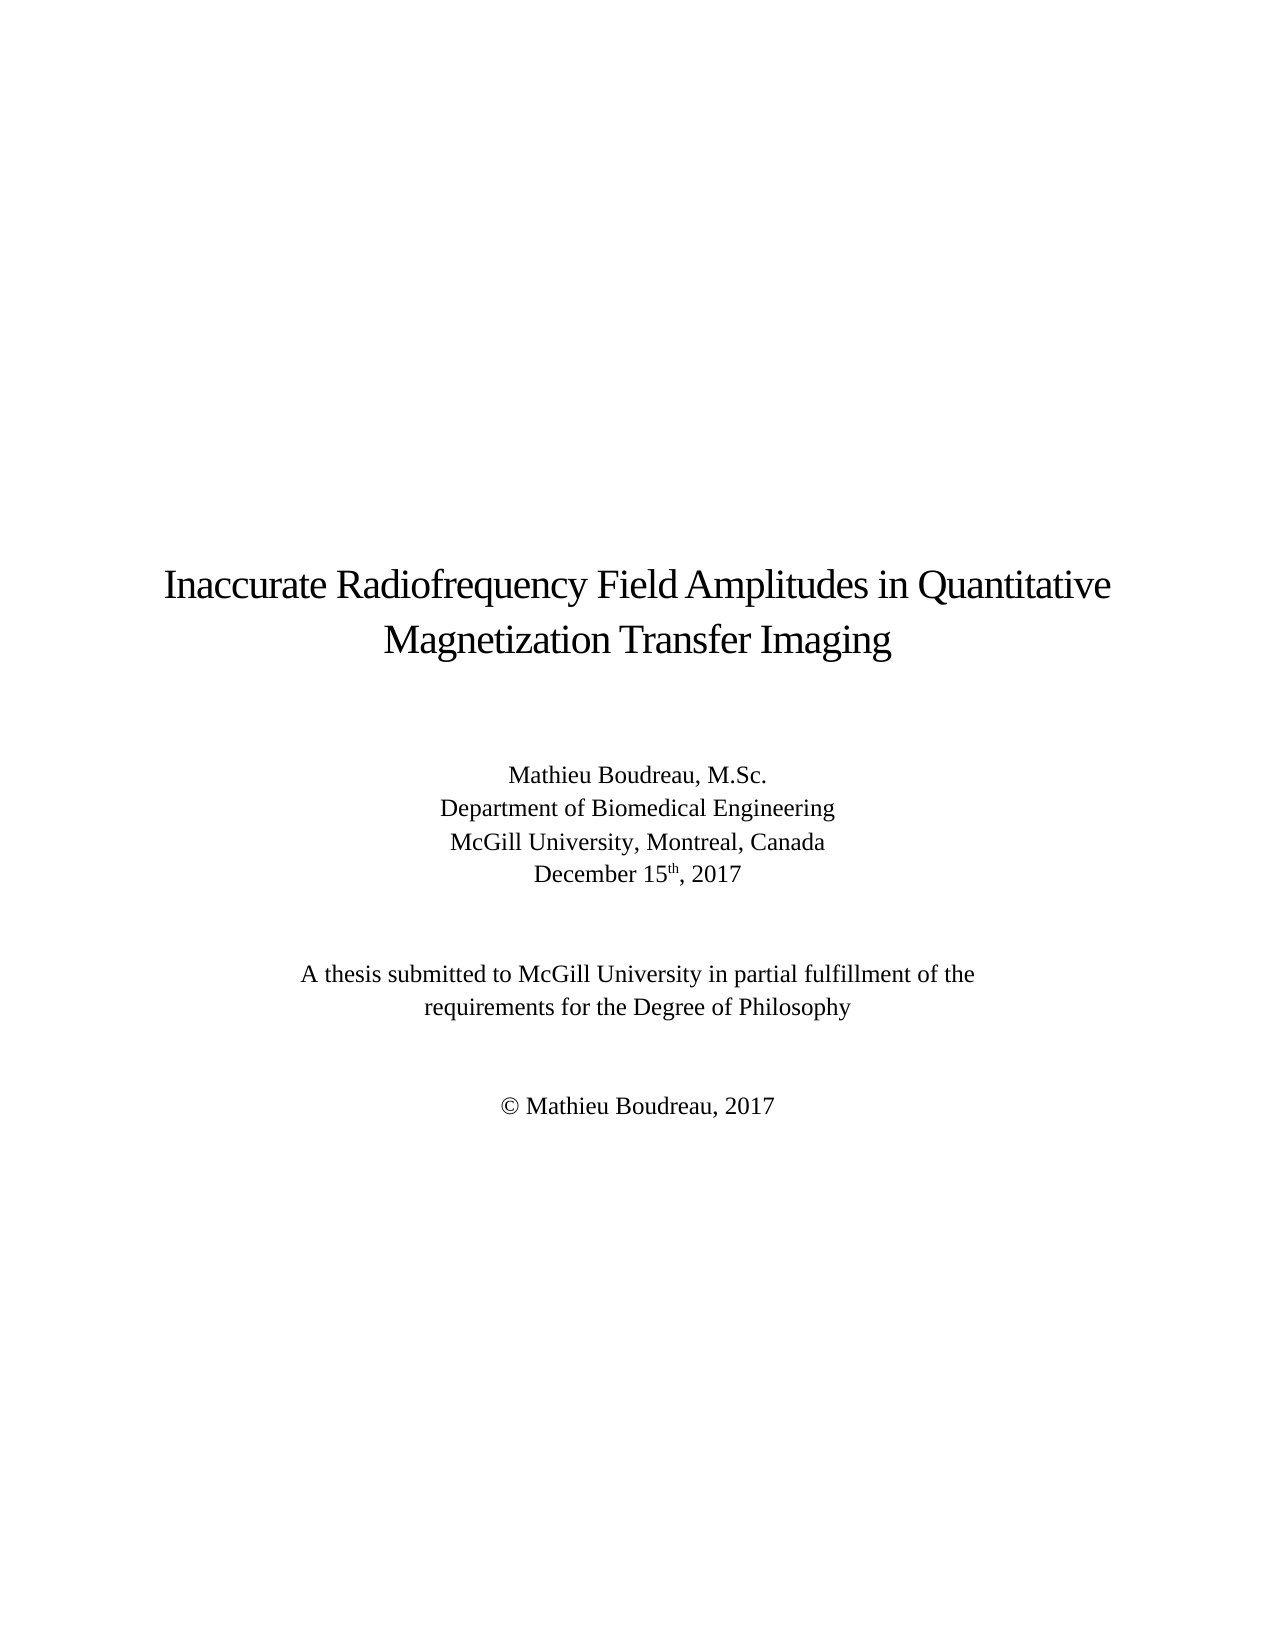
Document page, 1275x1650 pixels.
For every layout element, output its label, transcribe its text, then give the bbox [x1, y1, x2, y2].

text requirements for the Degree of Philosophy [150, 992, 1125, 1020]
text Mathieu Boudreau, M.Sc. [150, 761, 1125, 789]
text December 15th, 2017 [150, 859, 1125, 888]
text A thesis submitted to McGill University in partial fulfillment of the [150, 959, 1125, 987]
title Inaccurate Radiofrequency Field Amplitudes in Quantitative Magnetization Transfer Imaging [150, 559, 1125, 662]
text McGill University, Montreal, Canada [150, 827, 1125, 855]
text Department of Biomedical Engineering [150, 793, 1125, 822]
text © Mathieu Boudreau, 2017 [150, 1091, 1125, 1119]
